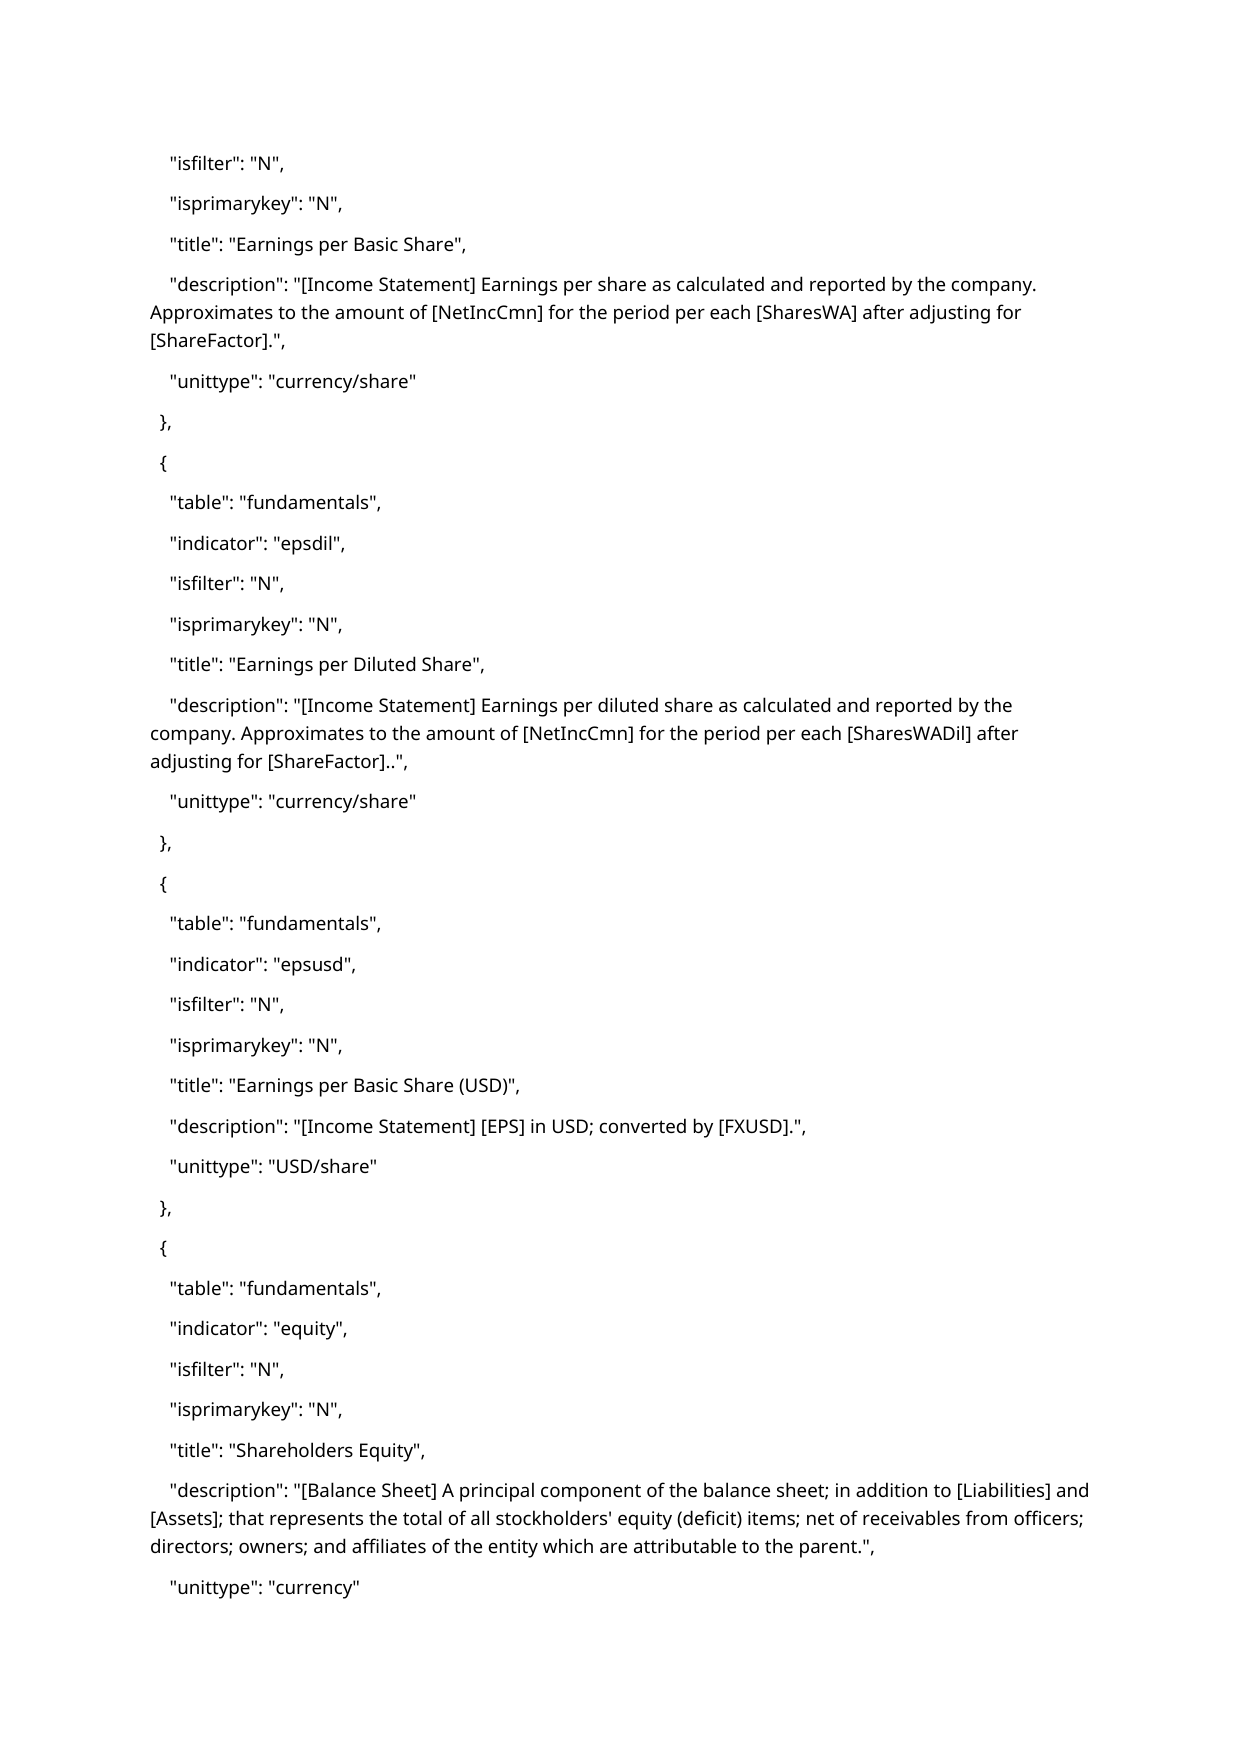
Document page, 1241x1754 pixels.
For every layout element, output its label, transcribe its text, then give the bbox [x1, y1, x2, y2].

text "isprimarykey": "N", [150, 191, 1090, 216]
text "unittype": "currency/share" [150, 789, 1090, 814]
text "isprimarykey": "N", [150, 611, 1090, 637]
text "isprimarykey": "N", [150, 1397, 1090, 1422]
text { [150, 870, 1090, 895]
text "isfilter": "N", [150, 991, 1090, 1017]
text "description": "[Income Statement] Earnings per share as calculated and reported by the company. Approximates to the amount of [NetIncCmn] for the period per each [SharesWA] after adjusting for [ShareFactor].", [150, 272, 1090, 353]
text { [150, 1234, 1090, 1260]
text "title": "Shareholders Equity", [150, 1437, 1090, 1463]
text "unittype": "currency/share" [150, 368, 1090, 394]
text "table": "fundamentals", [150, 1275, 1090, 1301]
text "title": "Earnings per Basic Share", [150, 231, 1090, 257]
text "indicator": "epsdil", [150, 530, 1090, 556]
text "unittype": "currency" [150, 1574, 1090, 1600]
text "isprimarykey": "N", [150, 1032, 1090, 1057]
text "title": "Earnings per Diluted Share", [150, 652, 1090, 677]
text "description": "[Income Statement] Earnings per diluted share as calculated and reported by the company. Approximates to the amount of [NetIncCmn] for the period per each [SharesWADil] after adjusting for [ShareFactor]..", [150, 692, 1090, 774]
text }, [150, 829, 1090, 855]
text "description": "[Balance Sheet] A principal component of the balance sheet; in addition to [Liabilities] and [Assets]; that represents the total of all stockholders' equity (deficit) items; net of receivables from officers; directors; owners; and affiliates of the entity which are attributable to the parent.", [150, 1478, 1090, 1559]
text "indicator": "epsusd", [150, 951, 1090, 976]
text { [150, 449, 1090, 475]
text "indicator": "equity", [150, 1316, 1090, 1341]
text "isfilter": "N", [150, 150, 1090, 176]
text "isfilter": "N", [150, 1356, 1090, 1382]
text "table": "fundamentals", [150, 910, 1090, 936]
text "unittype": "USD/share" [150, 1153, 1090, 1179]
text "description": "[Income Statement] [EPS] in USD; converted by [FXUSD].", [150, 1113, 1090, 1138]
text }, [150, 409, 1090, 434]
text }, [150, 1194, 1090, 1219]
text "title": "Earnings per Basic Share (USD)", [150, 1072, 1090, 1098]
text "isfilter": "N", [150, 571, 1090, 596]
text "table": "fundamentals", [150, 490, 1090, 515]
